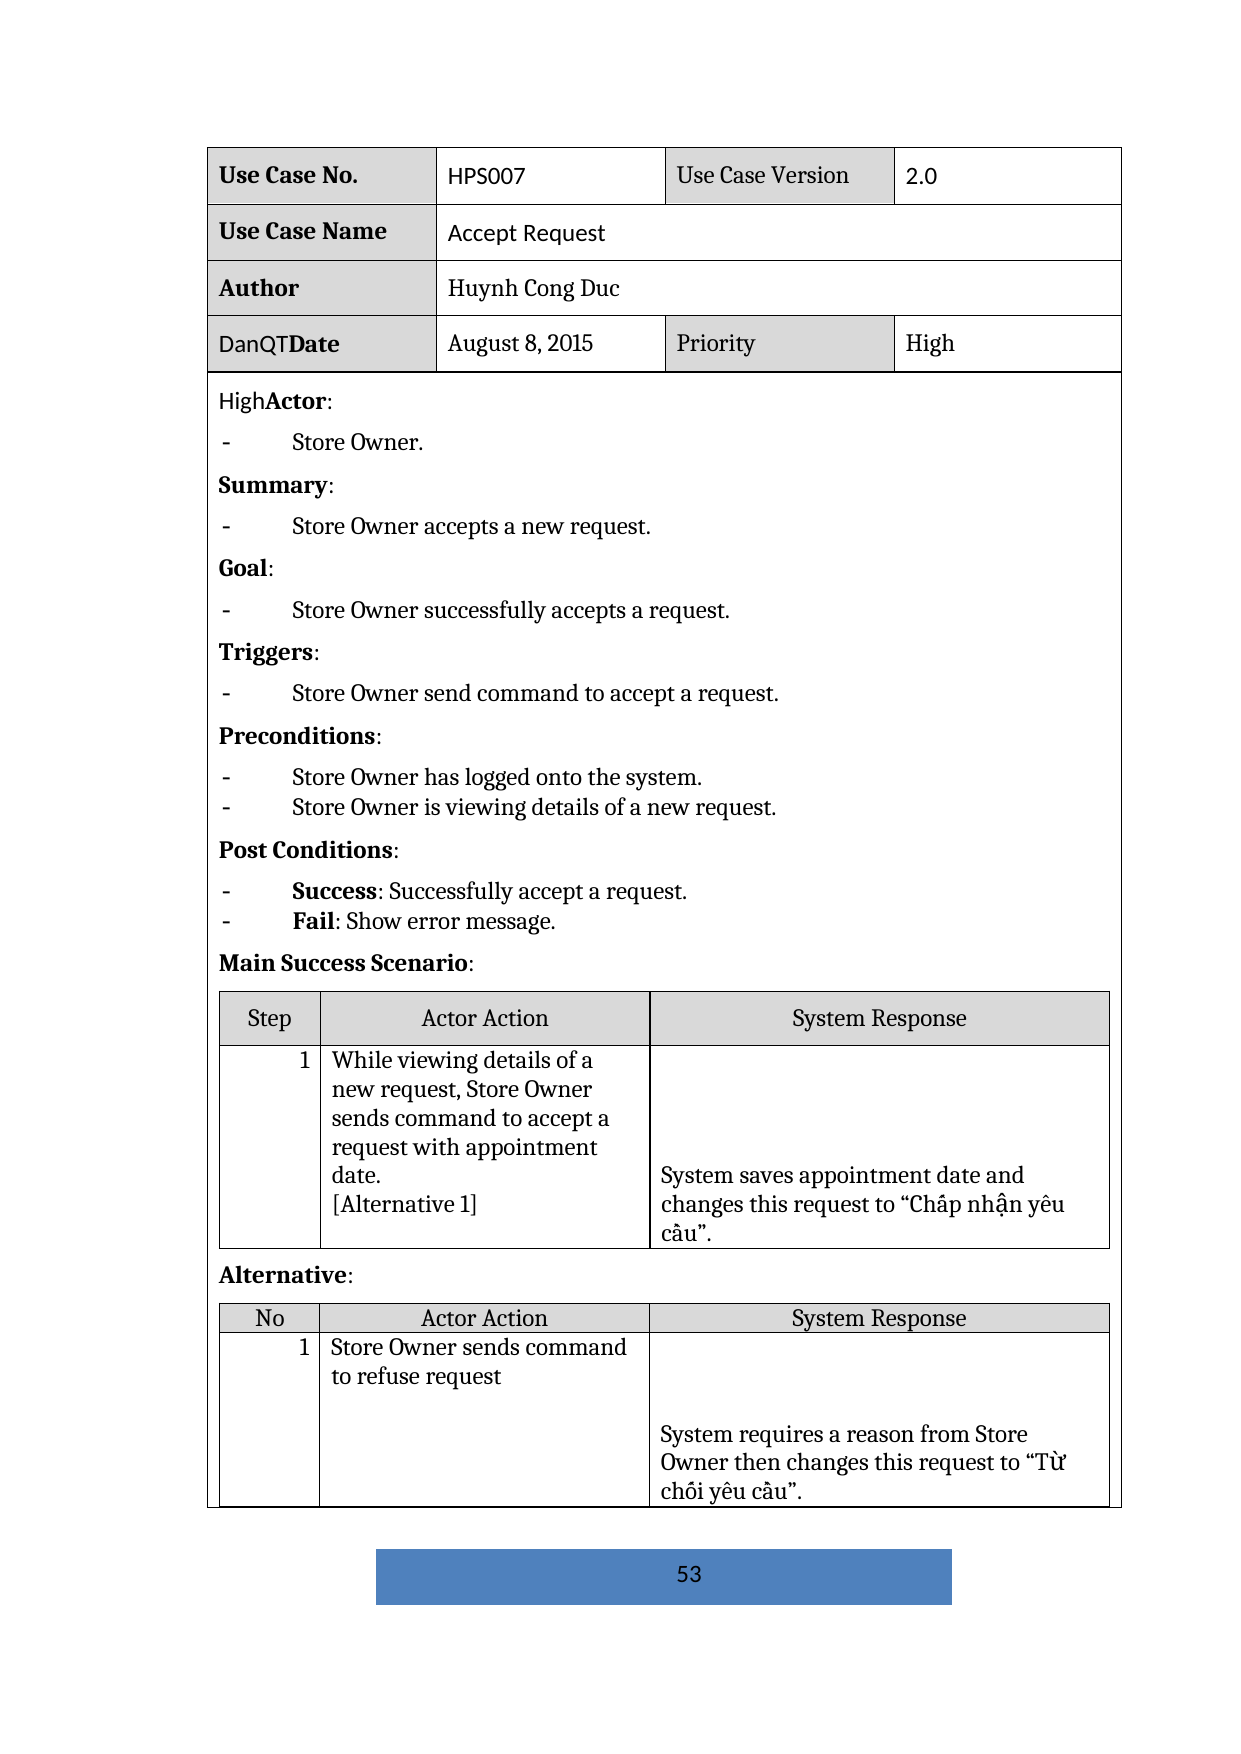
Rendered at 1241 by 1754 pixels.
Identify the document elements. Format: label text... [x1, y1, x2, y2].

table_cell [208, 373, 1121, 1507]
table_cell Use Case No. [208, 148, 436, 203]
table_cell Author [208, 261, 436, 315]
table_cell Use Case Version [666, 148, 894, 203]
table_cell Date [208, 316, 436, 371]
table_cell Use Case Name [208, 205, 436, 260]
table_cell Priority [666, 316, 894, 371]
table_cell [437, 205, 1121, 260]
